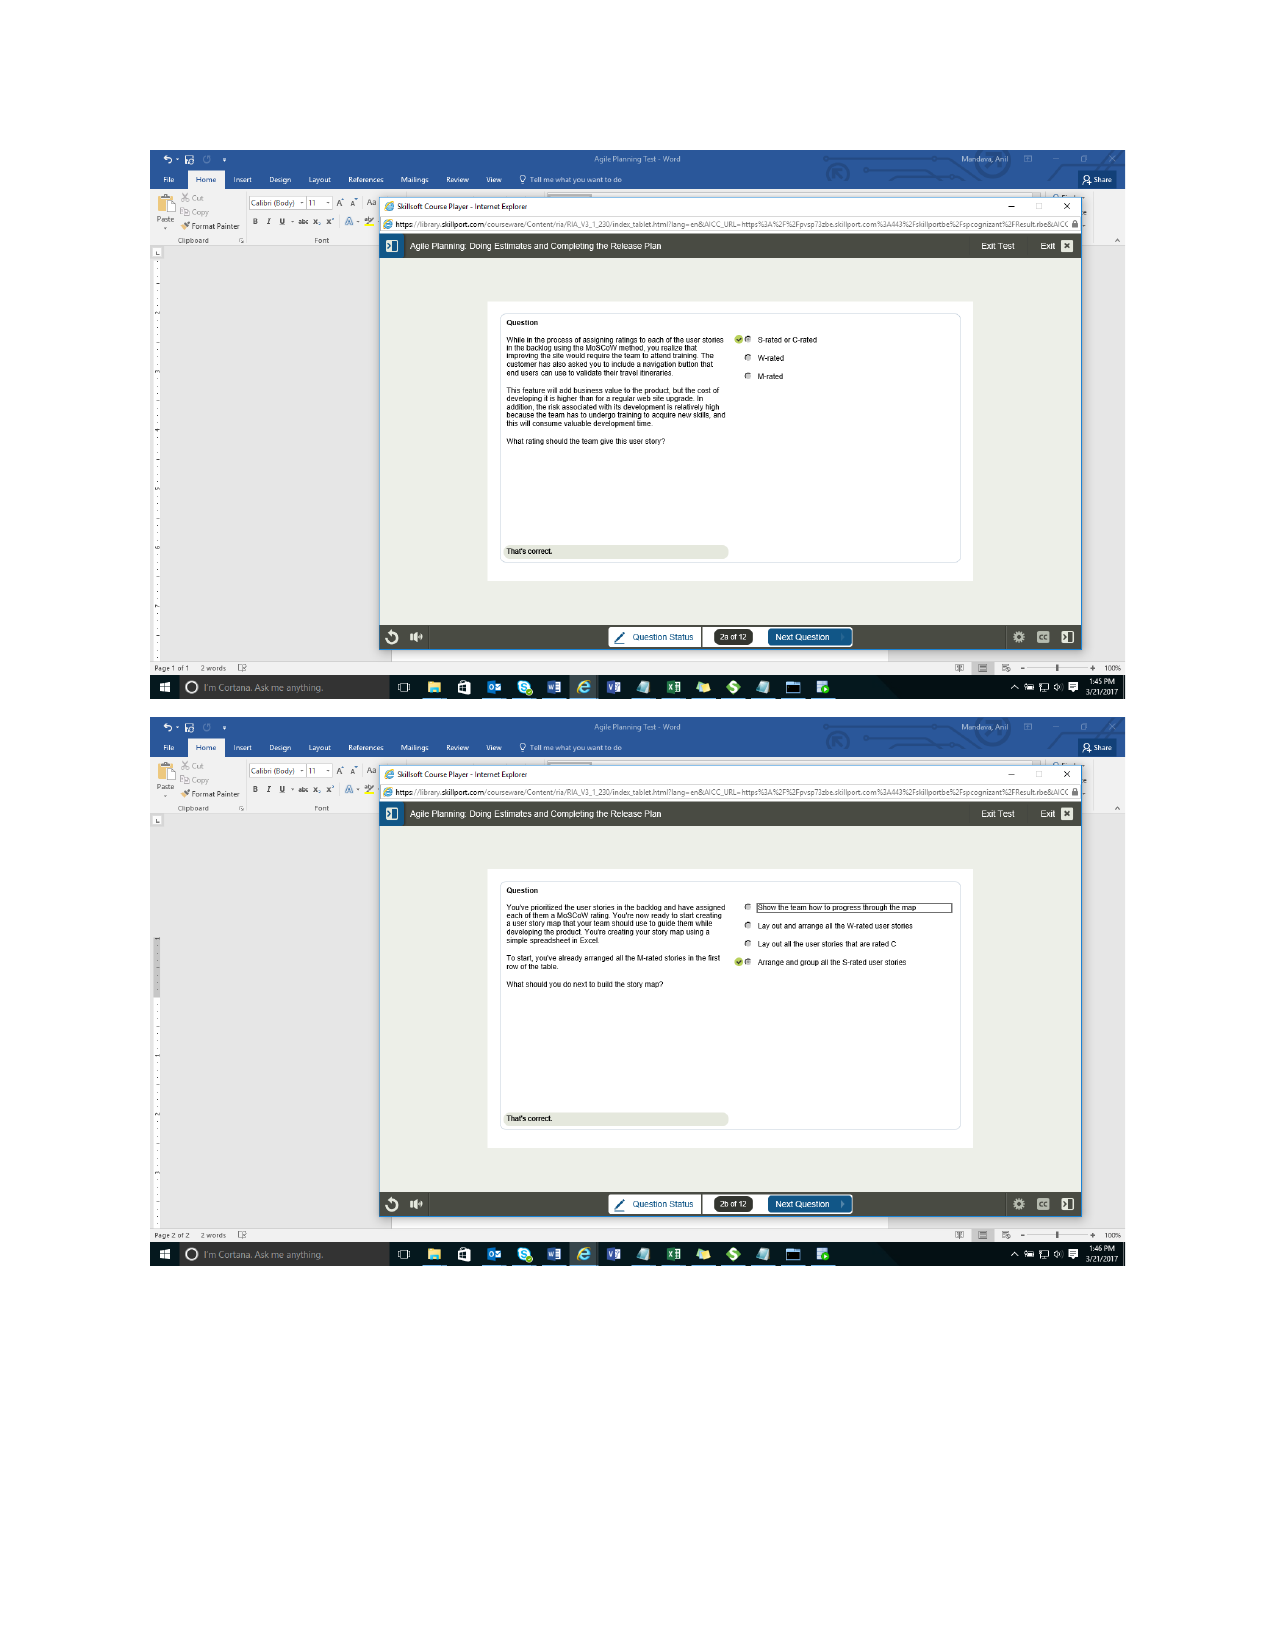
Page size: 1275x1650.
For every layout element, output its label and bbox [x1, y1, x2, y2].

picture [150, 150, 1125, 699]
picture [150, 717, 1125, 1266]
